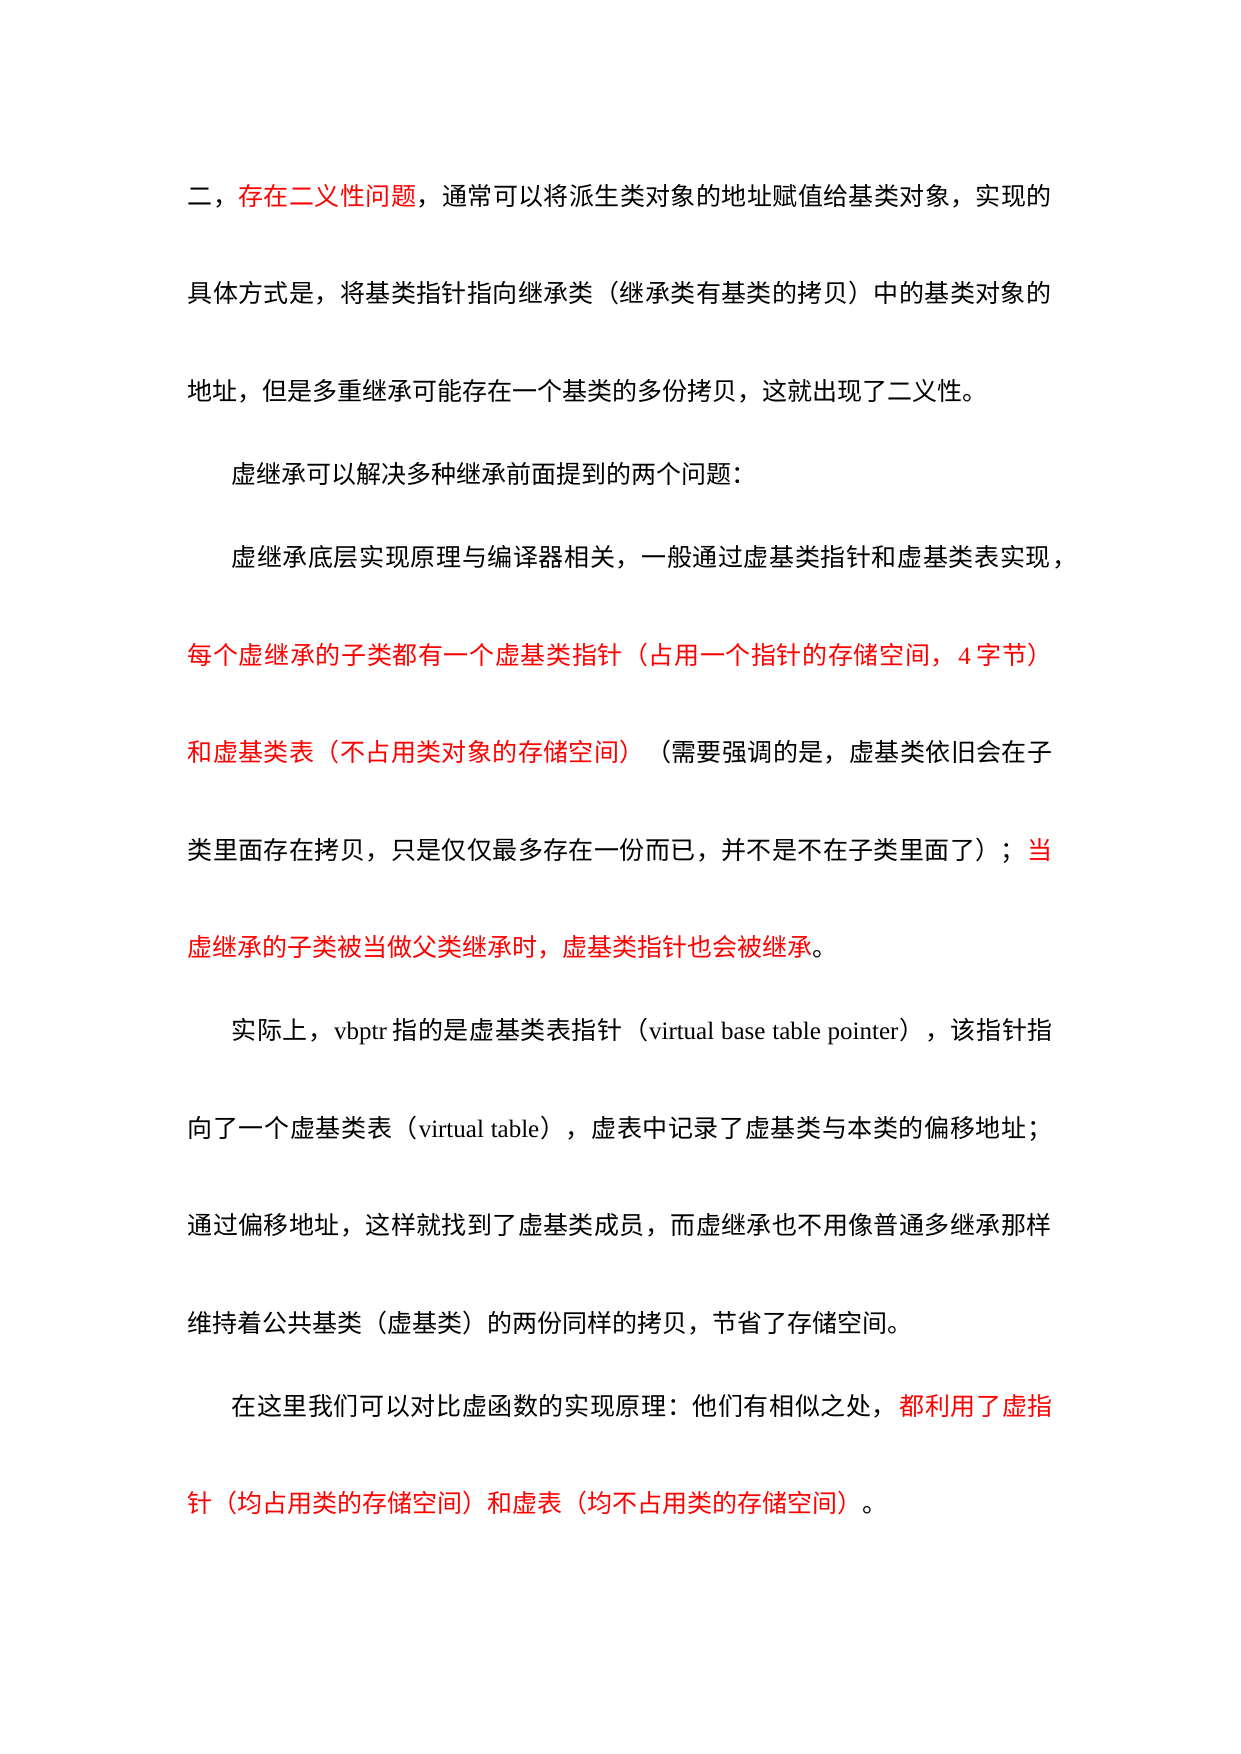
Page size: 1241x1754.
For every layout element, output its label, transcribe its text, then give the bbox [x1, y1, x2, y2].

text 实际上，vbptr指的是虚基类表指针（virtual base table pointer），该指针指向了一个虚基类表（virtual table），虚表中记录了虚基类与本类的偏移地址；通过偏移地址，这样就找到了虚基类成员，而虚继承也不用像普通多继承那样维持着公共基类（虚基类）的两份同样的拷贝，节省了存储空间。 [187, 996, 1053, 1354]
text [187, 162, 1053, 422]
text 虚继承可以解决多种继承前面提到的两个问题： [187, 440, 1053, 505]
text 在这里我们可以对比虚函数的实现原理：他们有相似之处，都利用了虚指针（均占用类的存储空间）和虚表（均不占用类的存储空间）。 [187, 1372, 1053, 1534]
text 虚继承底层实现原理与编译器相关，一般通过虚基类指针和虚基类表实现，每个虚继承的子类都有一个虚基类指针（占用一个指针的存储空间，4字节）和虚基类表（不占用类对象的存储空间）（需要强调的是，虚基类依旧会在子类里面存在拷贝，只是仅仅最多存在一份而已，并不是不在子类里面了）；当虚继承的子类被当做父类继承时，虚基类指针也会被继承。 [187, 523, 1053, 978]
